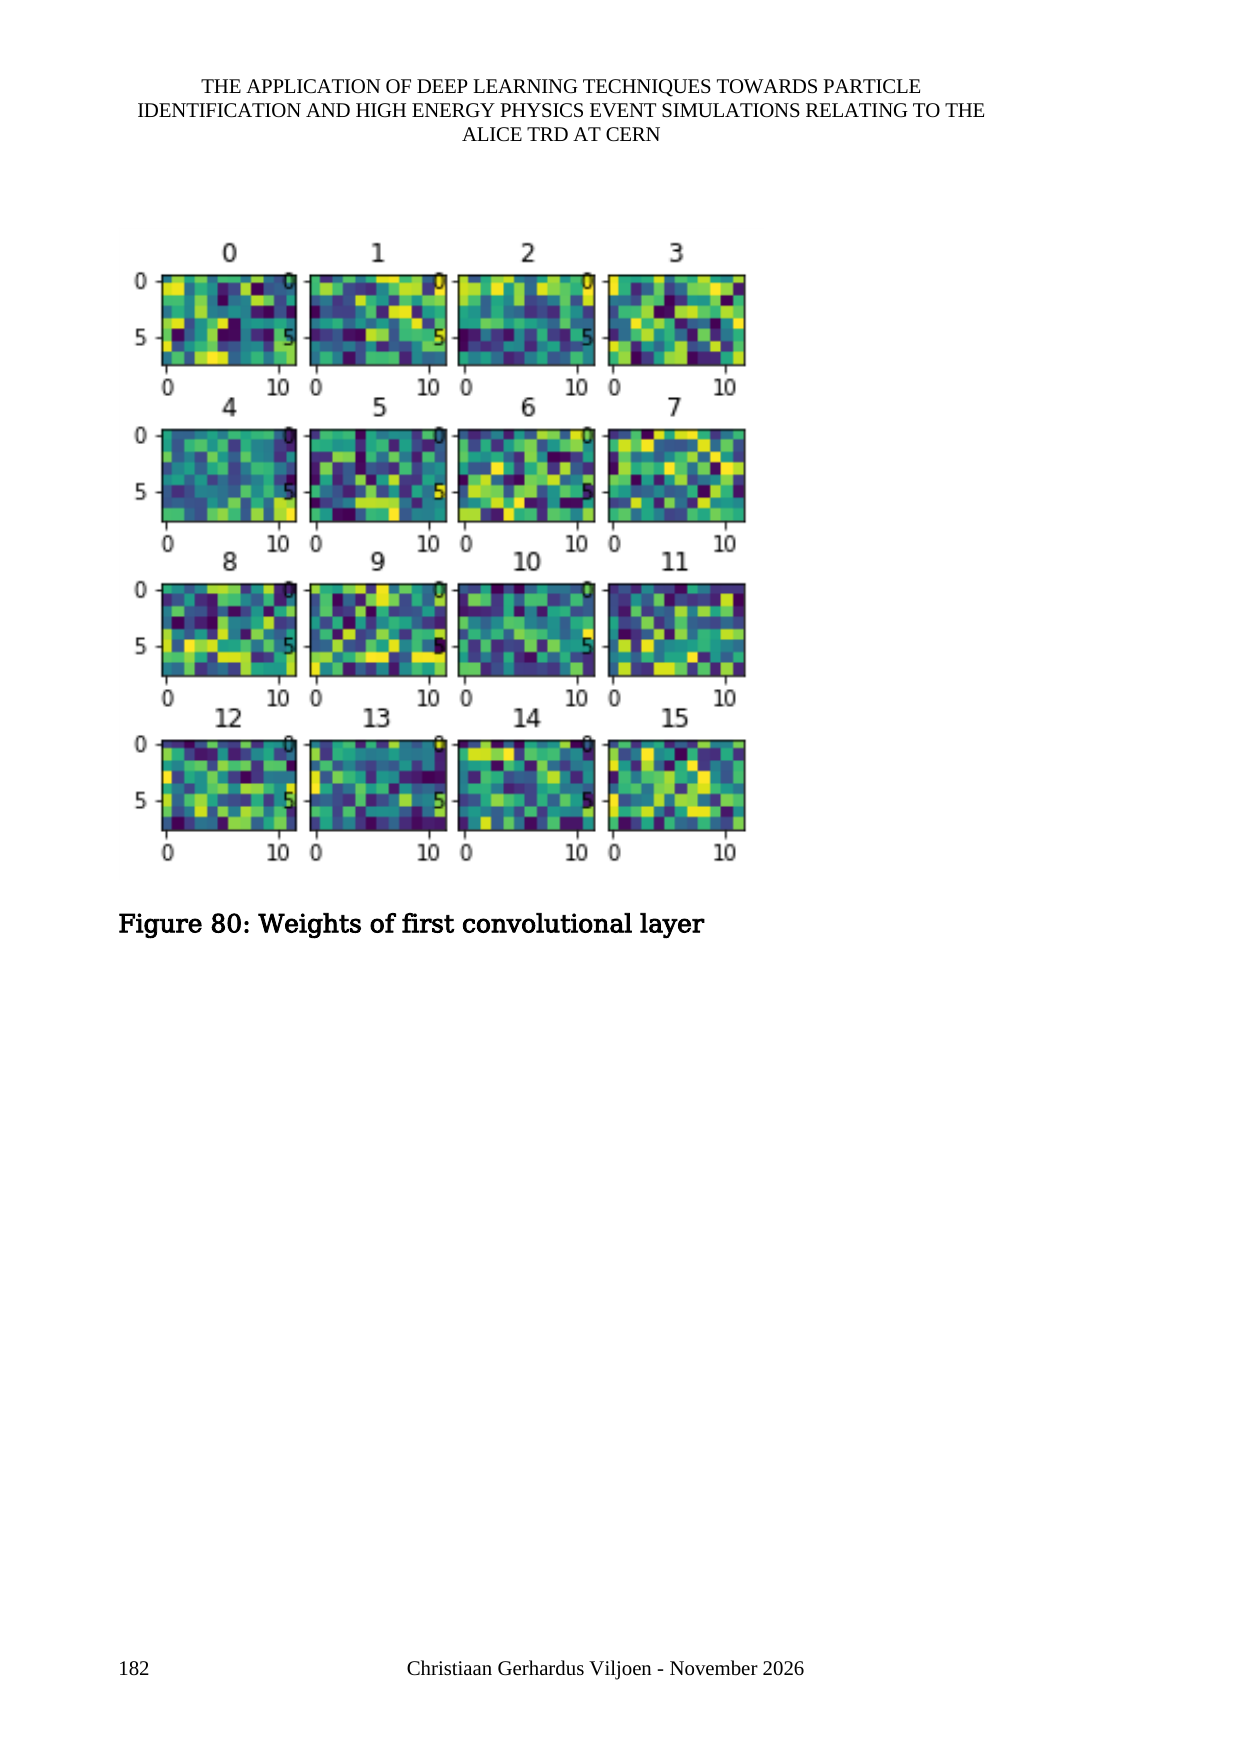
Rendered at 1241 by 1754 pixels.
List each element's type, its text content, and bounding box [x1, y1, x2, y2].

picture [118, 227, 765, 880]
